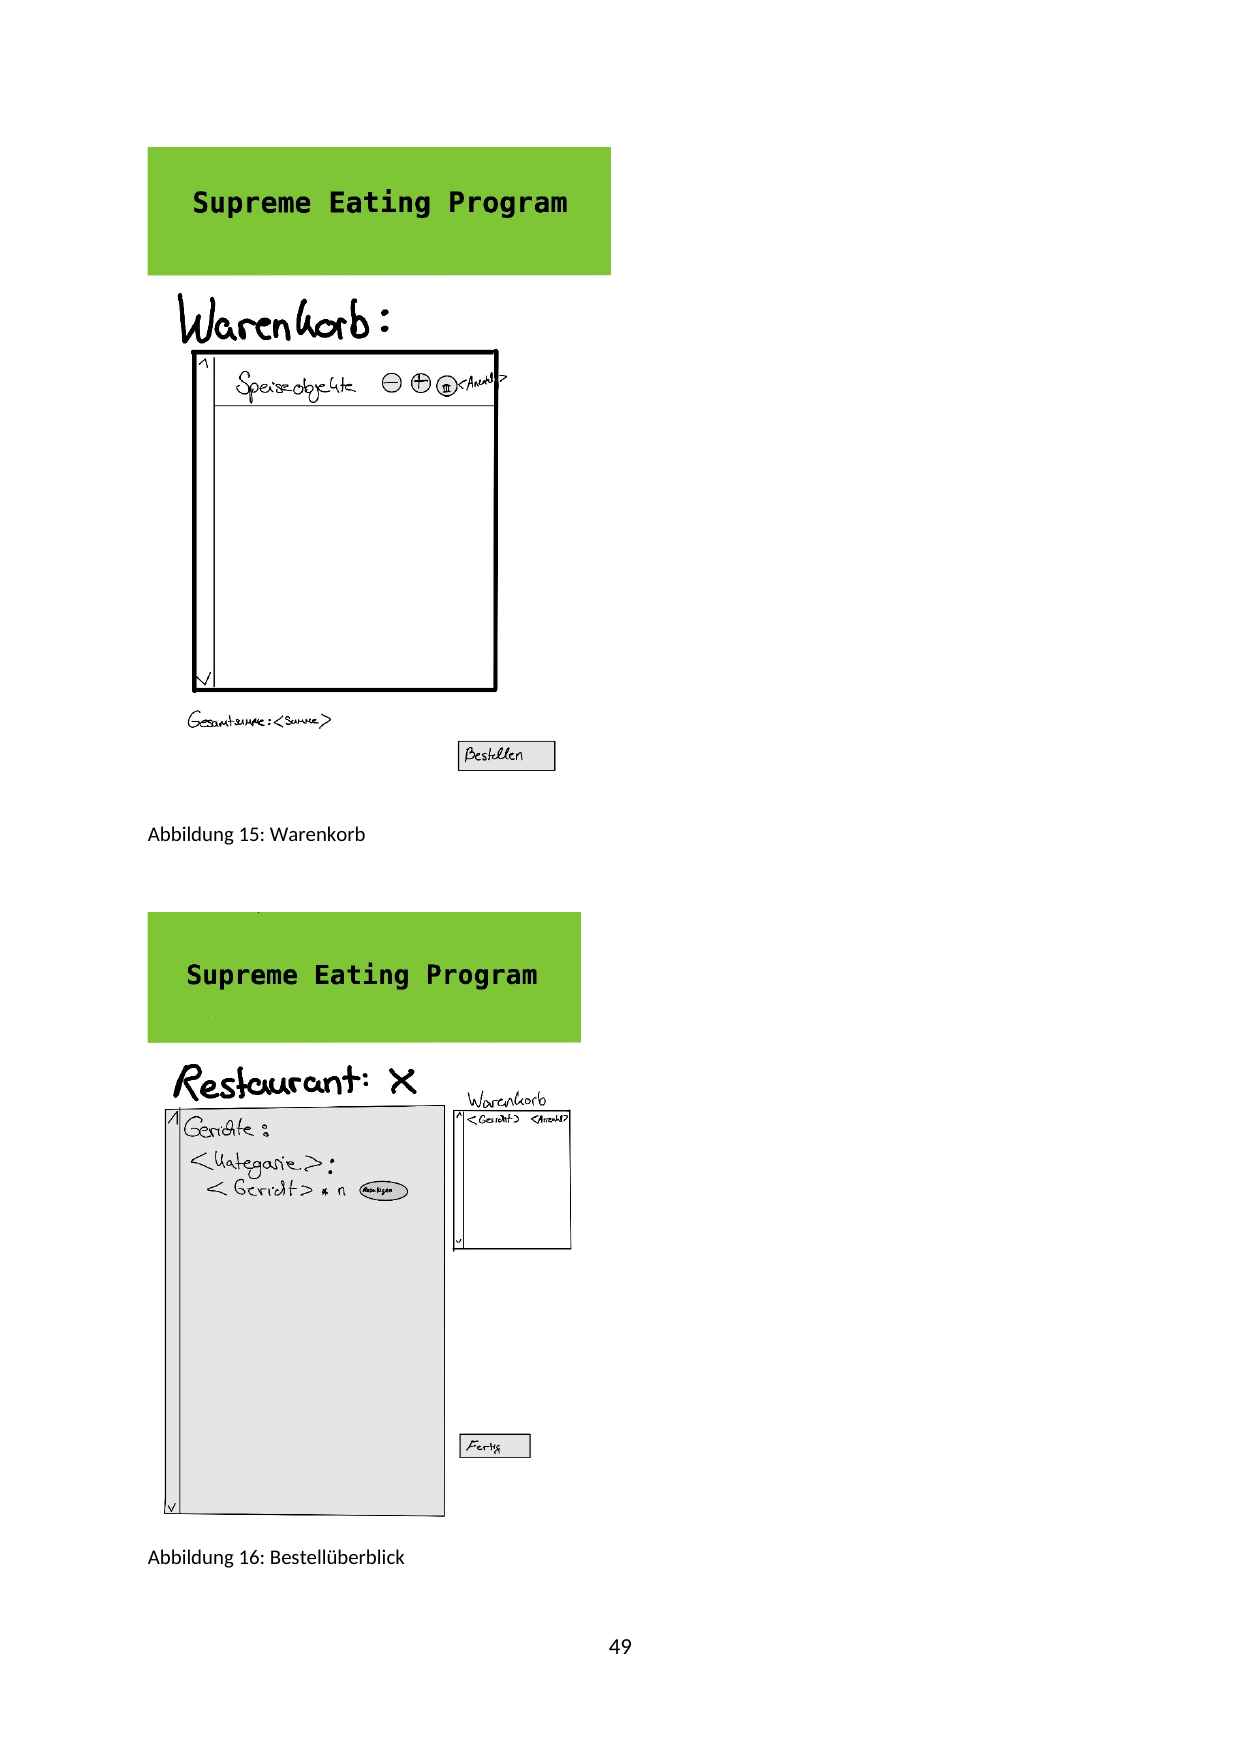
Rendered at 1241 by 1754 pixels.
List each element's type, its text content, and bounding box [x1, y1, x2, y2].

picture [147, 912, 581, 1526]
text Abbildung 16: Bestellüberblick [148, 1544, 1093, 1570]
text Abbildung 15: Warenkorb [148, 822, 1093, 847]
picture [147, 147, 611, 803]
